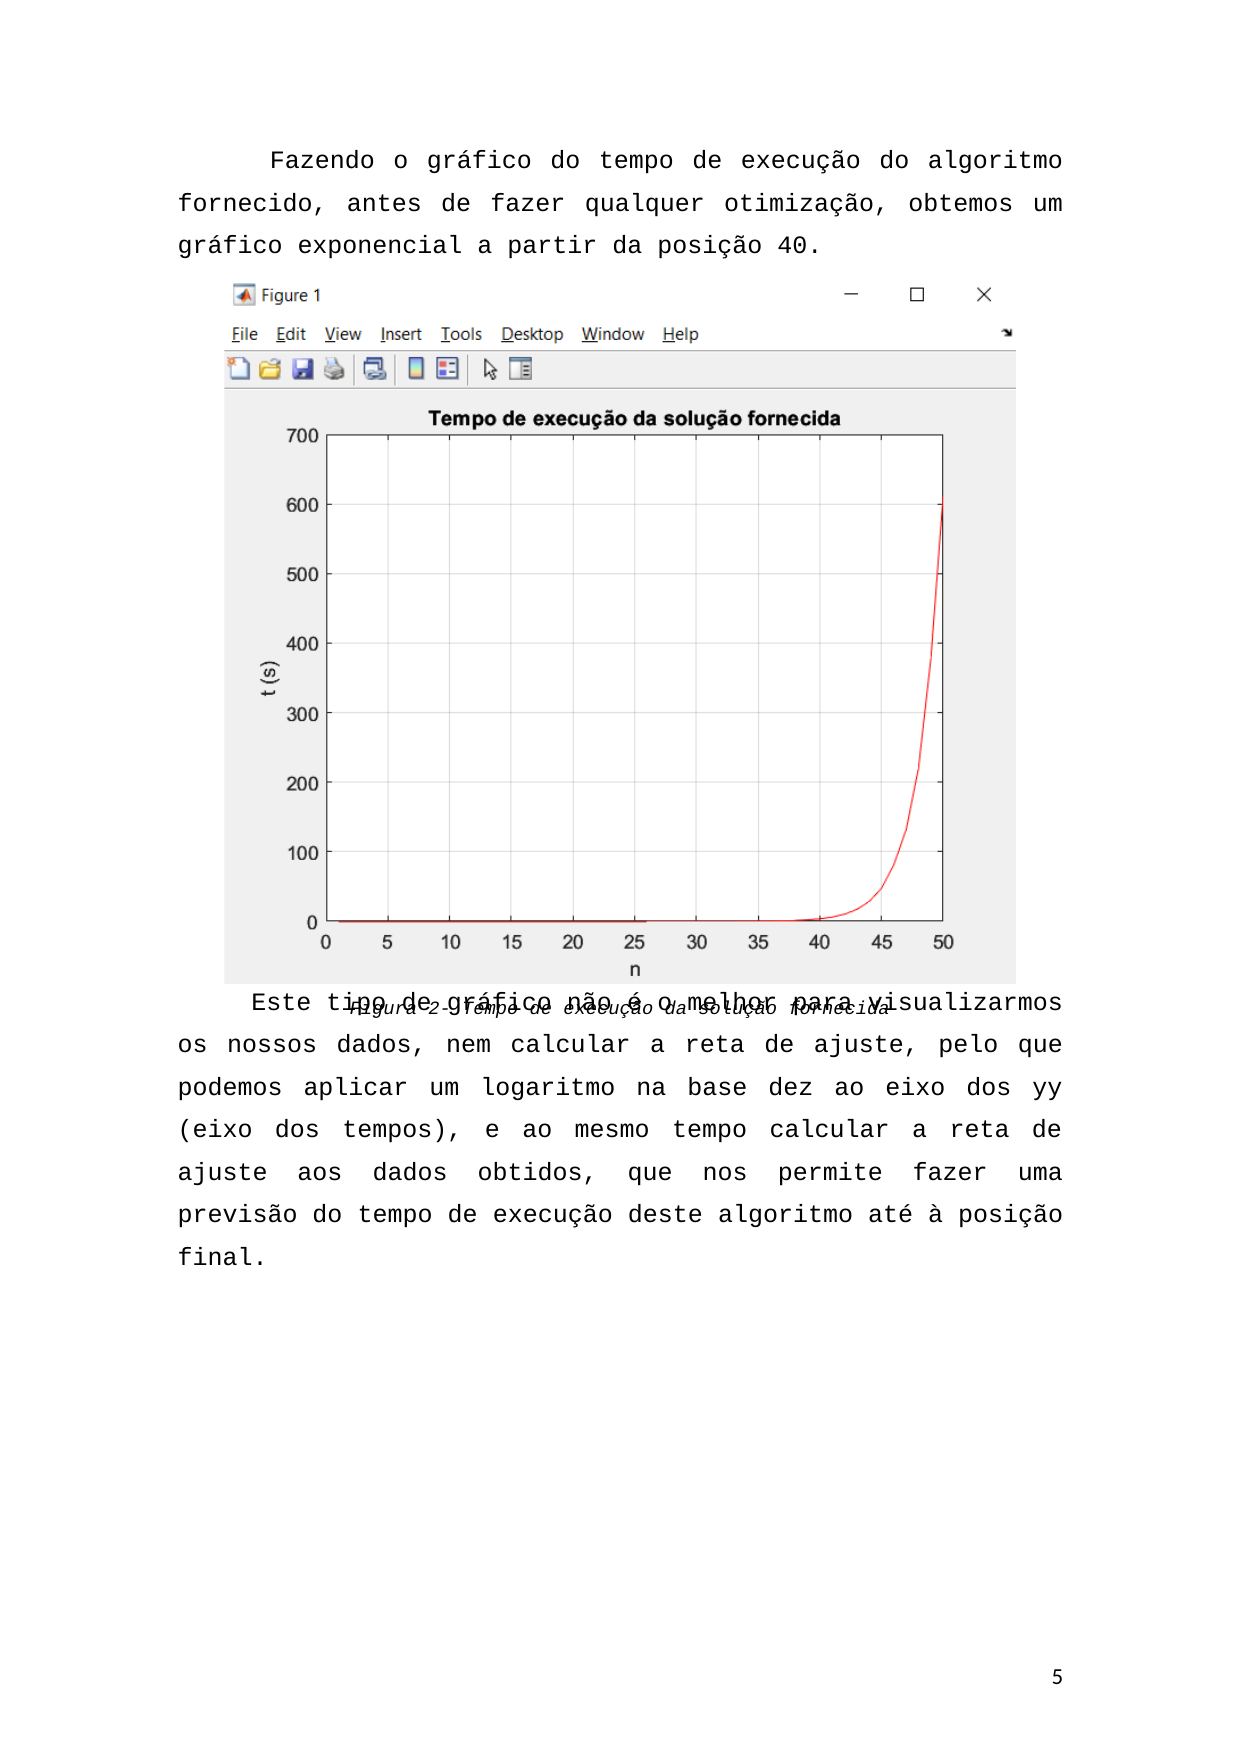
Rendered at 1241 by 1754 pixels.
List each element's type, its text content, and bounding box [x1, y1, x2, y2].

picture [224, 274, 1016, 984]
text Fazendo o gráfico do tempo de execução do algoritmo fornecido, antes de fazer qualquer otimização, obtemos um gráfico exponencial a partir da posição 40. [177, 148, 1063, 261]
